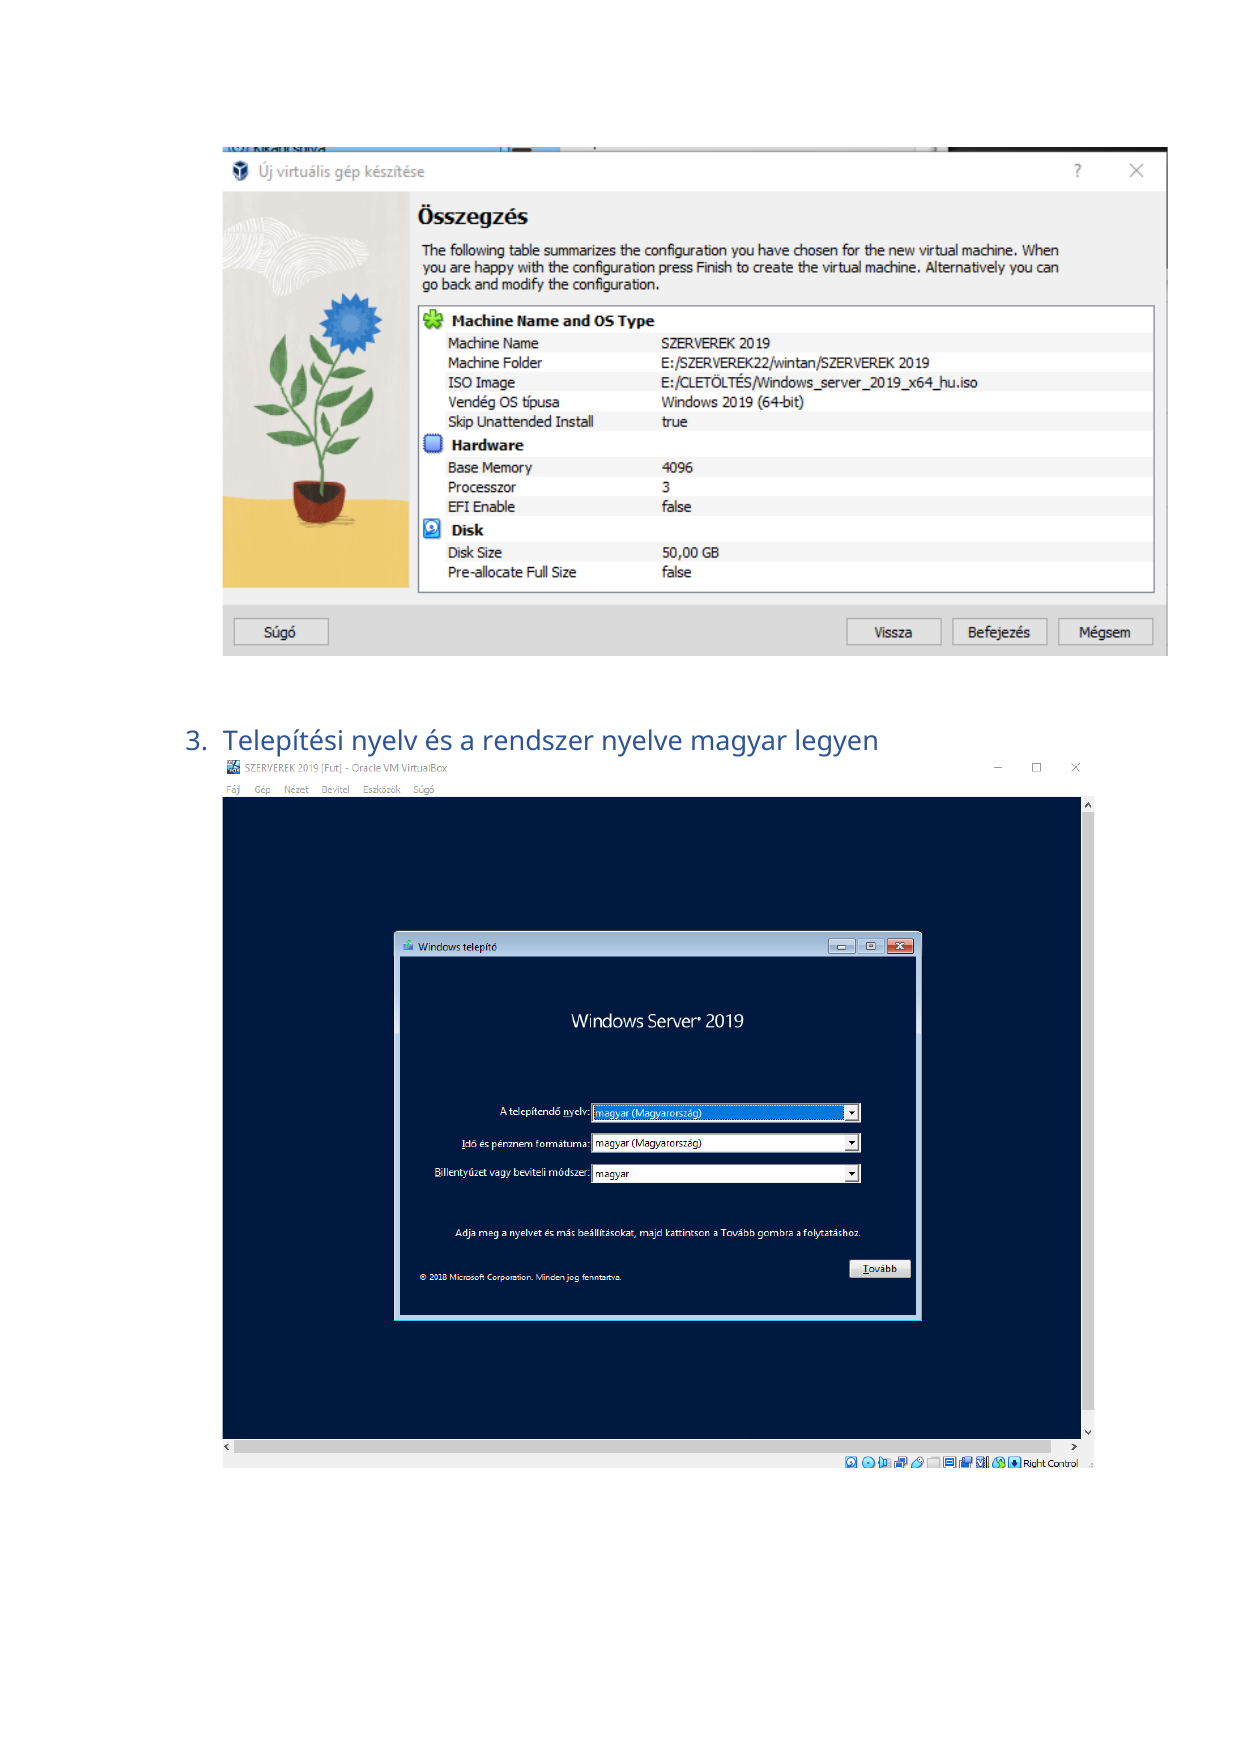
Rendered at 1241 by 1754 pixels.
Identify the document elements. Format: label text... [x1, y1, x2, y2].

subtitle Telepítési nyelv és a rendszer nyelve magyar legyen [185, 721, 1093, 758]
picture [222, 147, 1168, 656]
picture [222, 760, 1095, 1468]
